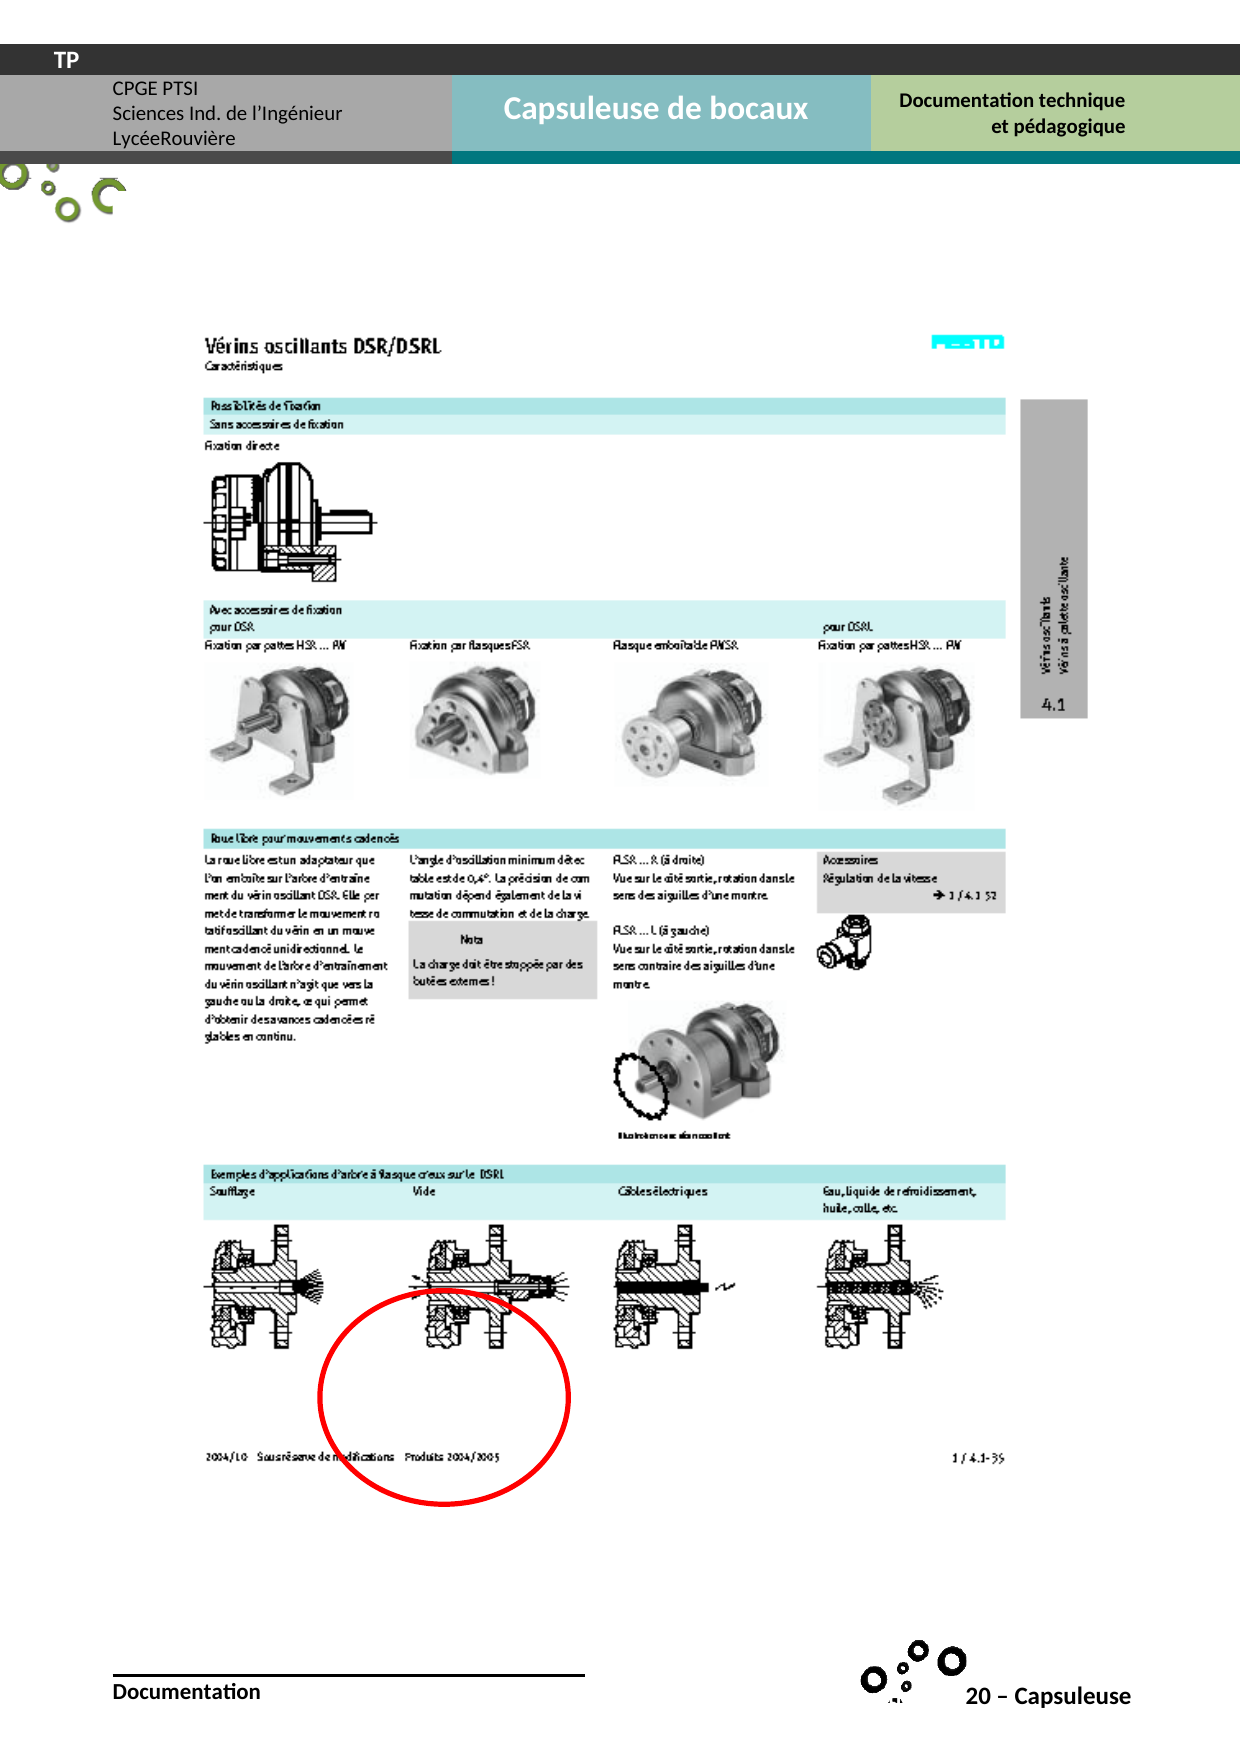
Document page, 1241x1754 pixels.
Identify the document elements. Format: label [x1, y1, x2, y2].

picture [323, 1294, 565, 1501]
picture [860, 1640, 967, 1703]
picture [0, 164, 1088, 1501]
